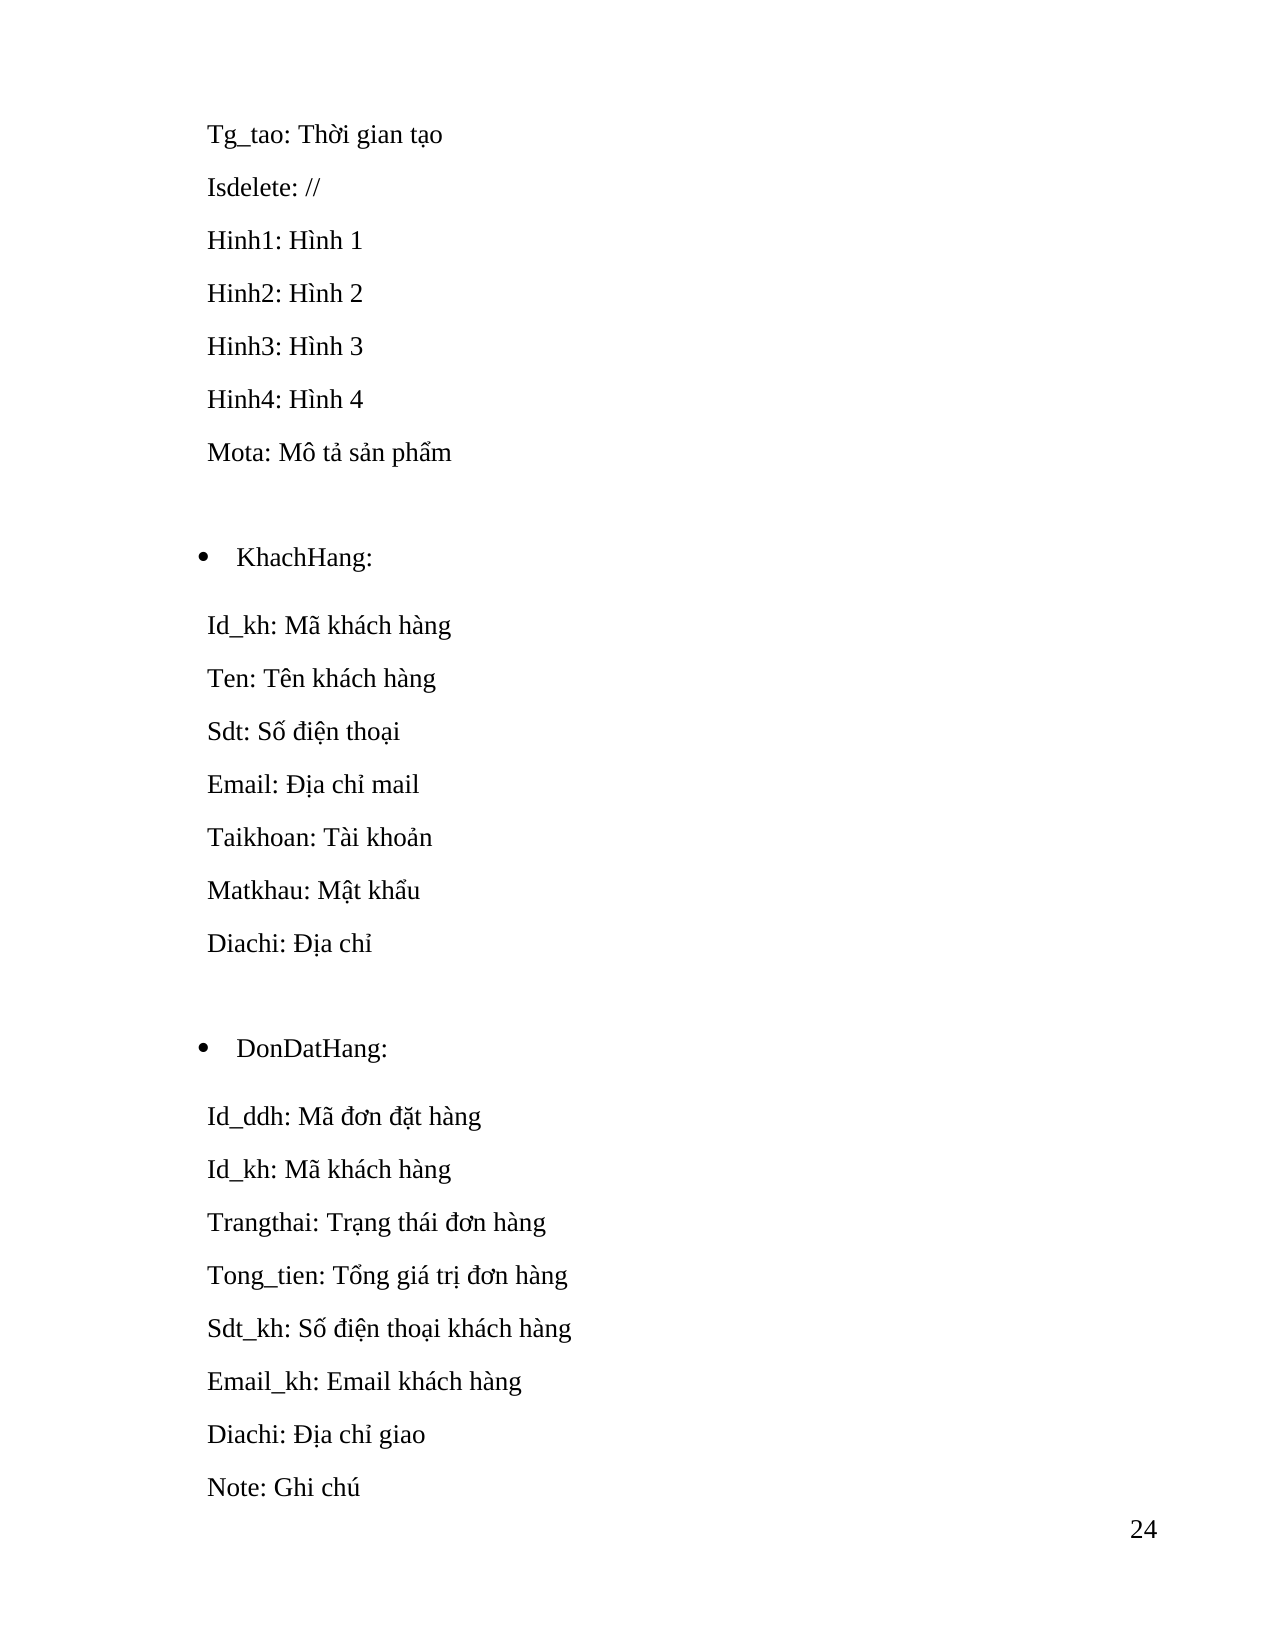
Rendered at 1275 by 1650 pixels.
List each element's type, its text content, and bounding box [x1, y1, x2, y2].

text Email: Địa chỉ mail [177, 768, 1157, 799]
text Taikhoan: Tài khoản [177, 821, 1157, 852]
text Id_kh: Mã khách hàng [177, 1153, 1157, 1184]
text Matkhau: Mật khẩu [177, 874, 1157, 905]
text Sdt_kh: Số điện thoại khách hàng [177, 1312, 1157, 1343]
list KhachHang: [199, 541, 1157, 573]
text Isdelete: // [177, 171, 1157, 202]
text Diachi: Địa chỉ [177, 927, 1157, 958]
text Diachi: Địa chỉ giao [177, 1418, 1157, 1449]
text Id_kh: Mã khách hàng [177, 609, 1157, 640]
text Mota: Mô tả sản phẩm [177, 436, 1157, 467]
text Note: Ghi chú [177, 1471, 1157, 1502]
text Ten: Tên khách hàng [177, 662, 1157, 693]
text Trangthai: Trạng thái đơn hàng [177, 1206, 1157, 1237]
text Email_kh: Email khách hàng [177, 1365, 1157, 1396]
text Hinh3: Hình 3 [177, 330, 1157, 361]
text Hinh4: Hình 4 [177, 383, 1157, 414]
text Tg_tao: Thời gian tạo [177, 118, 1157, 149]
text Id_ddh: Mã đơn đặt hàng [177, 1100, 1157, 1131]
text Sdt: Số điện thoại [177, 715, 1157, 746]
text Tong_tien: Tổng giá trị đơn hàng [177, 1259, 1157, 1290]
text Hinh2: Hình 2 [177, 277, 1157, 308]
list DonDatHang: [199, 1032, 1157, 1064]
text Hinh1: Hình 1 [177, 224, 1157, 255]
